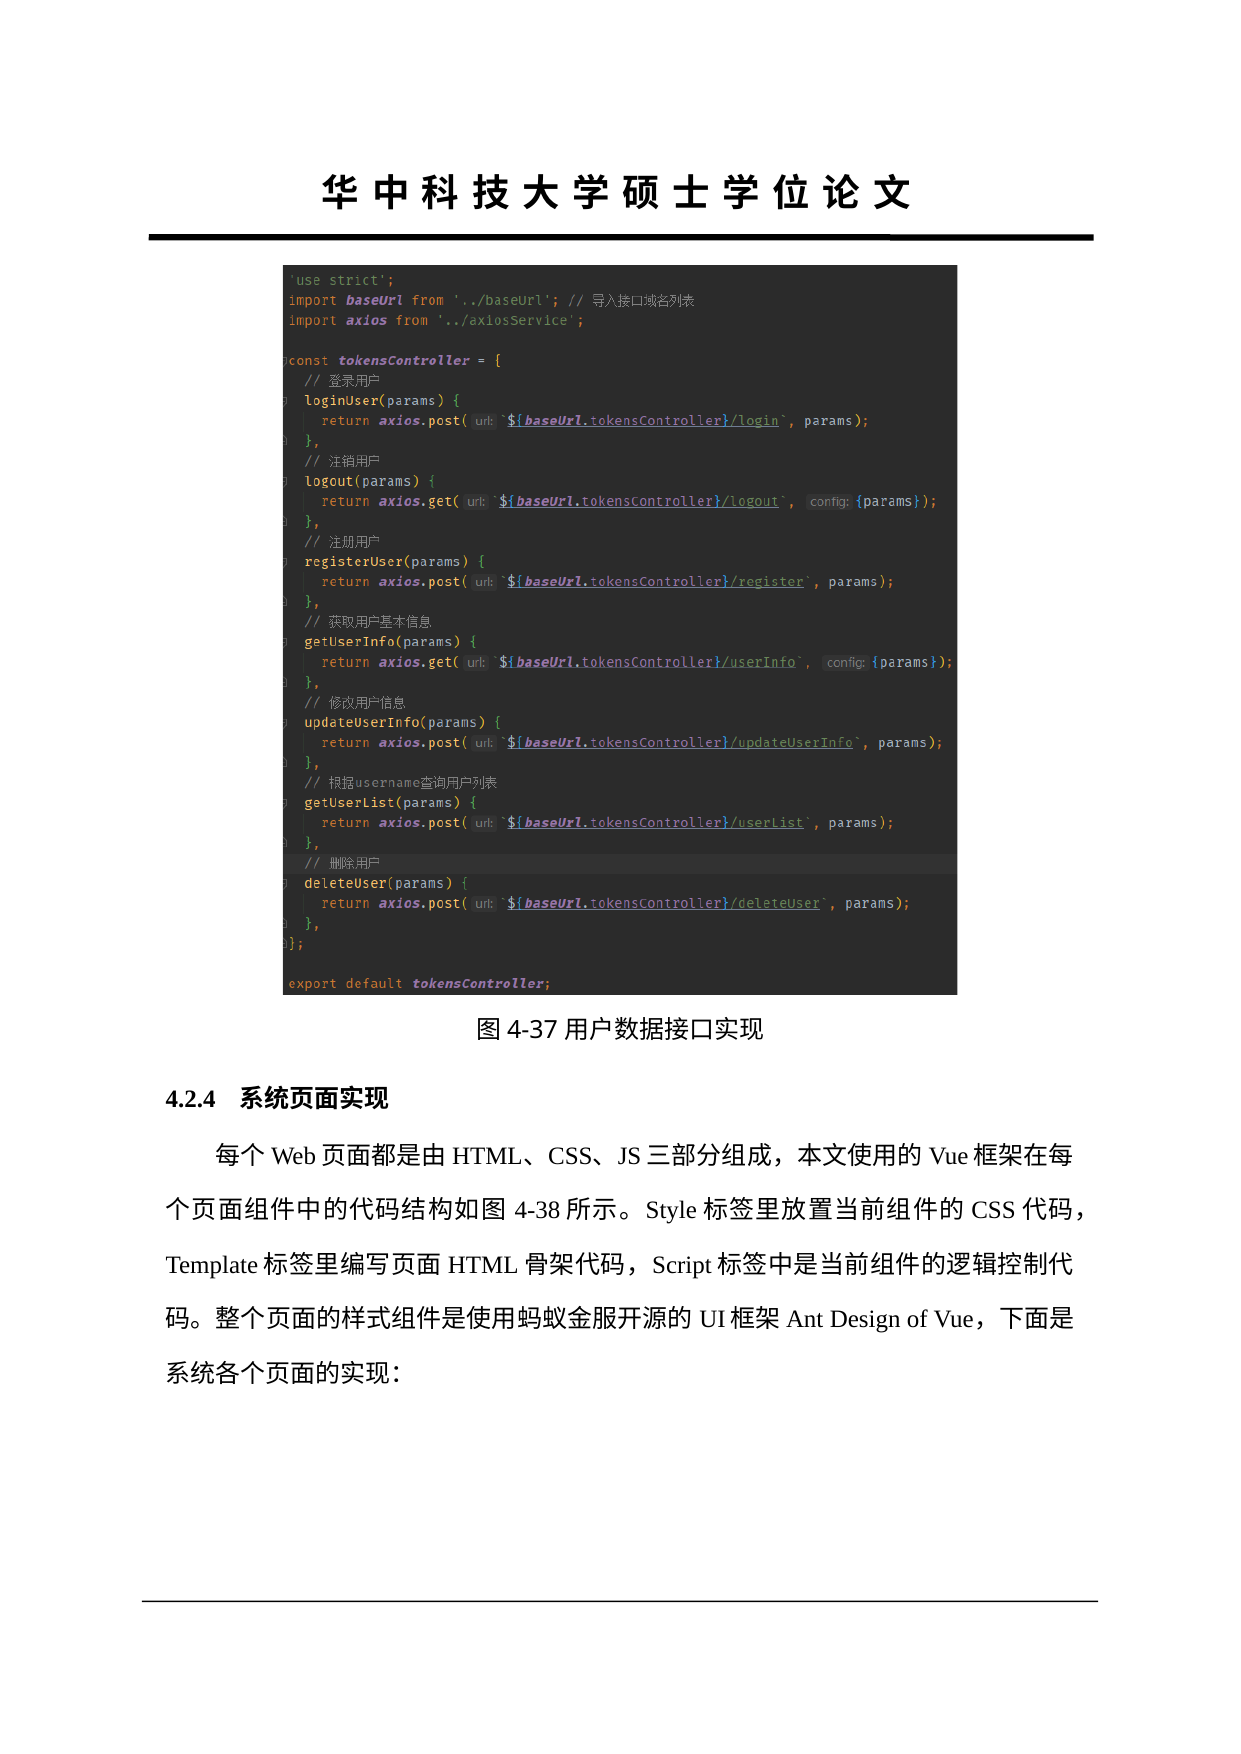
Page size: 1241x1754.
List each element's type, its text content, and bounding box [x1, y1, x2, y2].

picture [282, 265, 958, 995]
subtitle 系统页面实现 [165, 1078, 1075, 1114]
